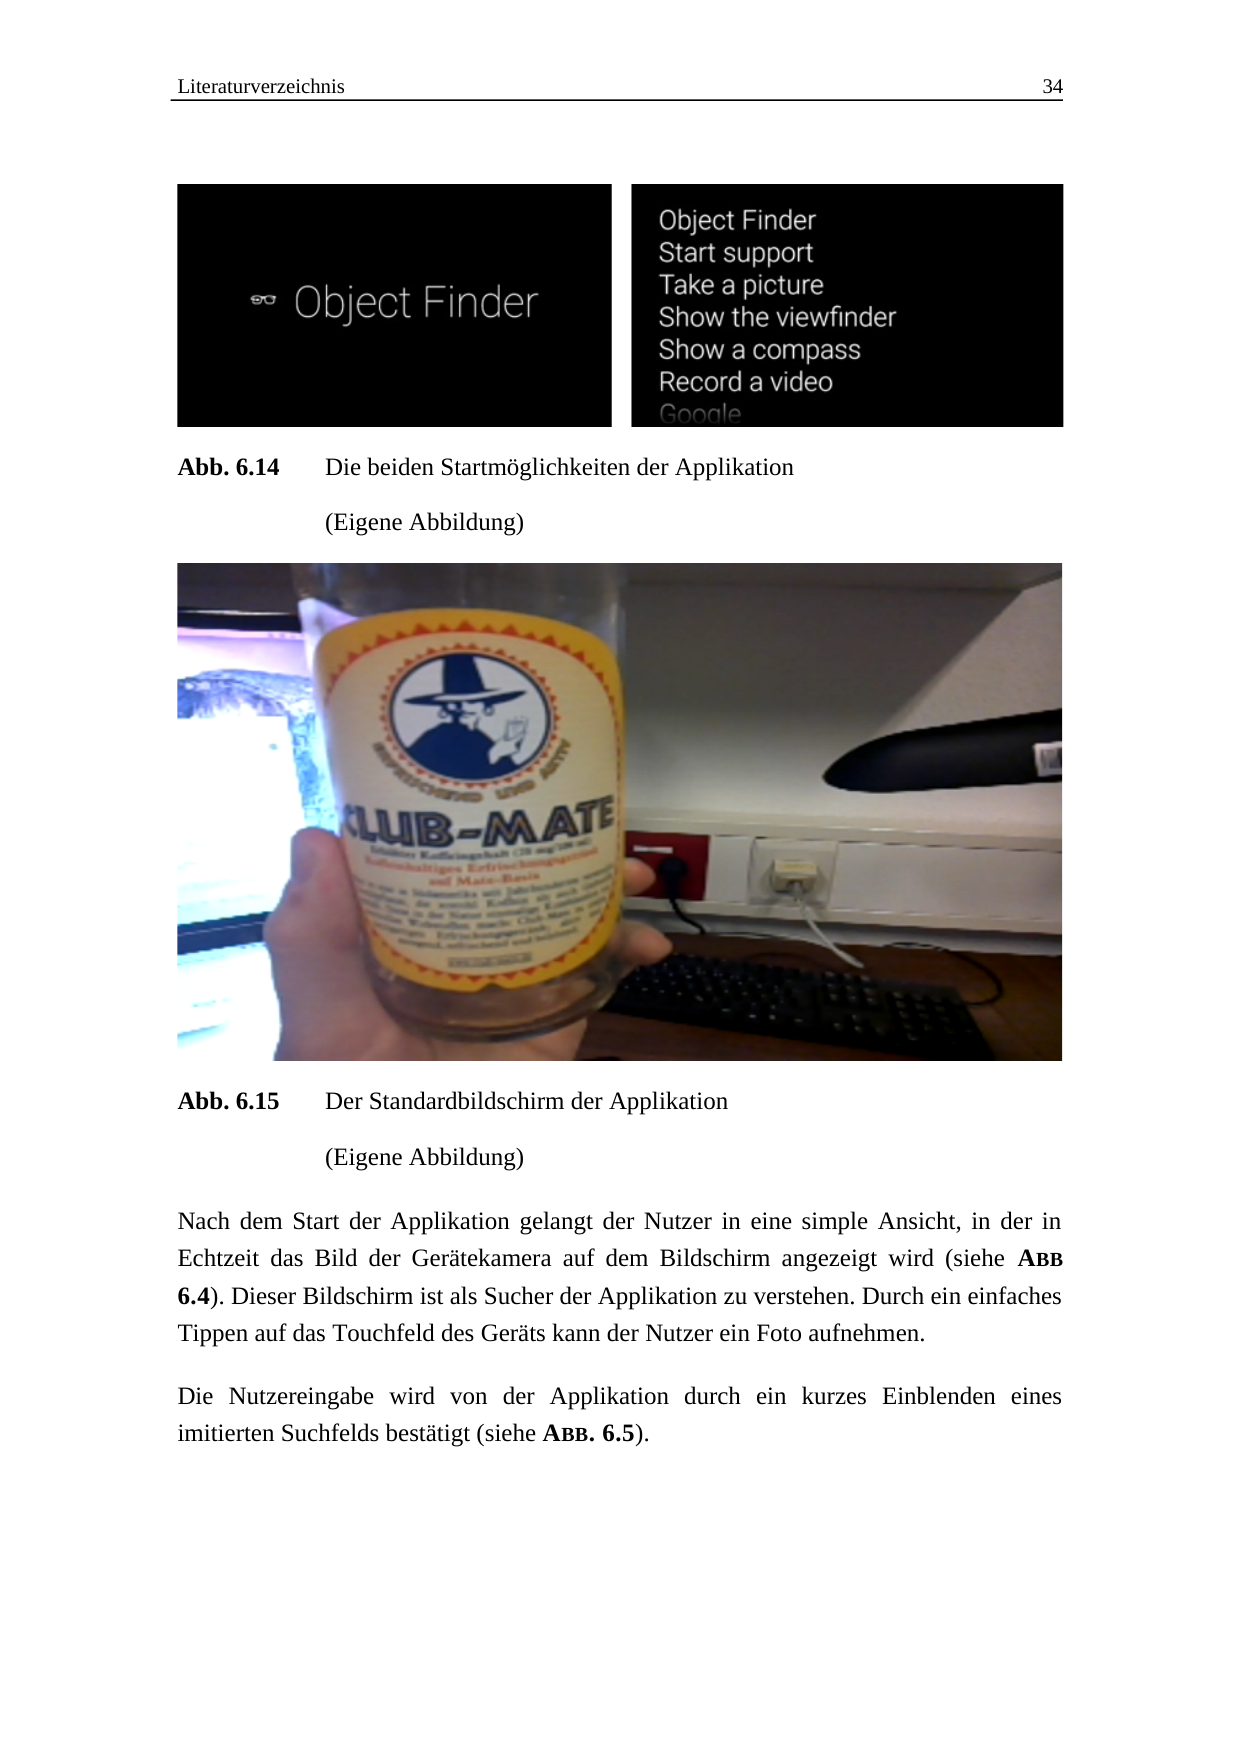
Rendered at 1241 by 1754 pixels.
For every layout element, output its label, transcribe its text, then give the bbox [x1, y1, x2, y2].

text Nach dem Start der Applikation gelangt der Nutzer in eine simple Ansicht, in der in Echtzeit das Bild der Gerätekamera auf dem Bildschirm angezeigt wird (siehe Abb 6.4). Dieser Bildschirm ist als Sucher der Applikation zu verstehen. Durch ein einfaches Tippen auf das Touchfeld des Geräts kann der Nutzer ein Foto aufnehmen. [177, 1197, 1063, 1347]
text (Eigene Abbildung) [325, 507, 1063, 536]
text (Eigene Abbildung) [325, 1142, 1063, 1170]
picture [177, 563, 1063, 1061]
picture [177, 184, 1064, 427]
text Die Nutzereingabe wird von der Applikation durch ein kurzes Einblenden eines imitierten Suchfelds bestätigt (siehe Abb. 6.5). [177, 1372, 1063, 1447]
